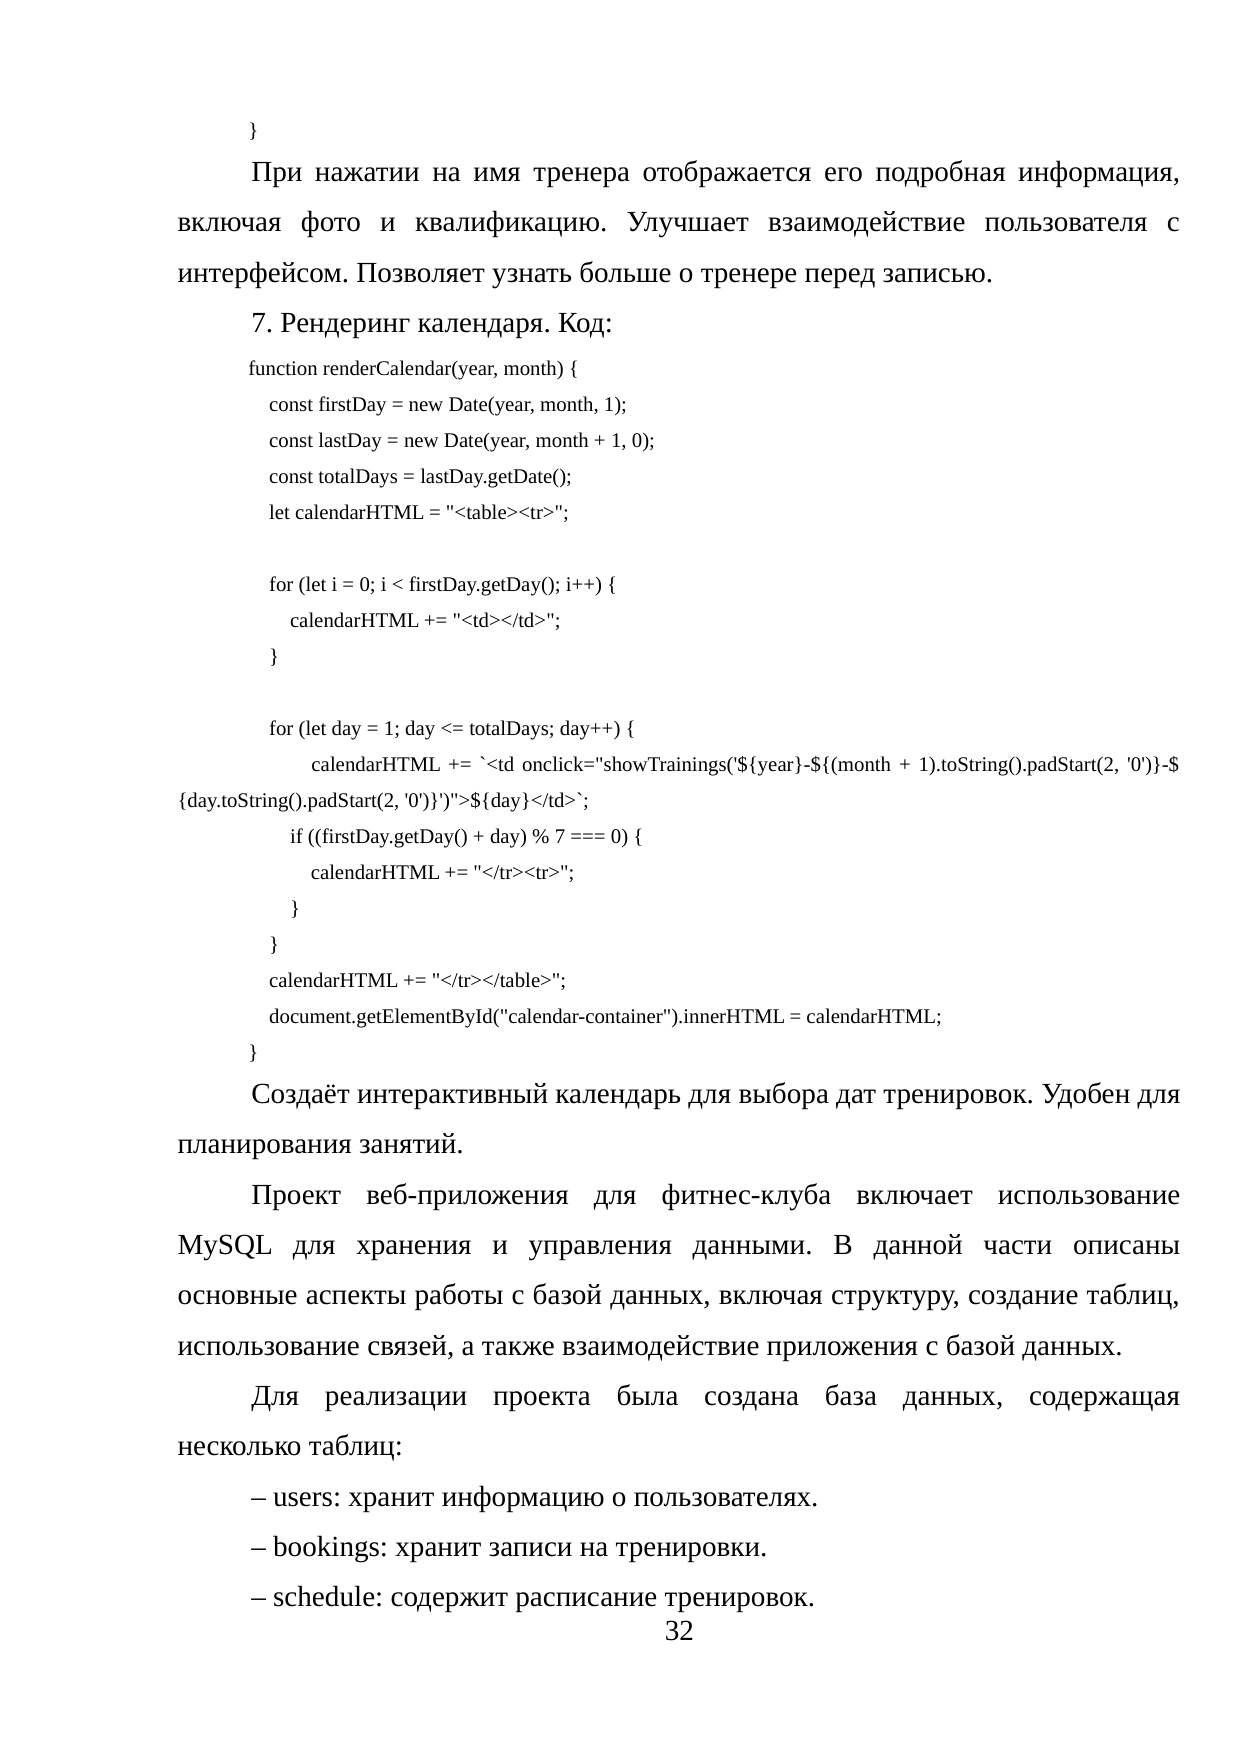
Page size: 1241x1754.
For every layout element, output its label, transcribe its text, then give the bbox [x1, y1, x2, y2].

text calendarHTML += "</tr></table>"; [177, 968, 1181, 992]
text calendarHTML += "<td></td>"; [177, 608, 1181, 632]
text } [177, 644, 1181, 668]
text Проект веб-приложения для фитнес-клуба включает использование MySQL для хранения и управления данными. В данной части описаны основные аспекты работы с базой данных, включая структуру, создание таблиц, использование связей, а также взаимодействие приложения с базой данных. [177, 1177, 1181, 1361]
text – bookings: хранит записи на тренировки. [177, 1529, 1181, 1563]
text function renderCalendar(year, month) { [177, 355, 1181, 379]
text calendarHTML += `<td onclick="showTrainings('${year}-${(month + 1).toString().padStart(2, '0')}-${day.toString().padStart(2, '0')}')">${day}</td>`; [177, 752, 1181, 812]
text 7. Рендеринг календаря. Код: [177, 305, 1181, 339]
text } [177, 1040, 1181, 1064]
text for (let day = 1; day <= totalDays; day++) { [177, 716, 1181, 740]
text } [177, 896, 1181, 920]
text let calendarHTML = "<table><tr>"; [177, 499, 1181, 524]
text document.getElementById("calendar-container").innerHTML = calendarHTML; [177, 1004, 1181, 1028]
text } [177, 118, 1181, 142]
text } [177, 932, 1181, 956]
text if ((firstDay.getDay() + day) % 7 === 0) { [177, 824, 1181, 848]
text for (let i = 0; i < firstDay.getDay(); i++) { [177, 572, 1181, 596]
text При нажатии на имя тренера отображается его подробная информация, включая фото и квалификацию. Улучшает взаимодействие пользователя с интерфейсом. Позволяет узнать больше о тренере перед записью. [177, 154, 1181, 288]
text – schedule: содержит расписание тренировок. [177, 1579, 1181, 1613]
text const firstDay = new Date(year, month, 1); [177, 391, 1181, 416]
text const lastDay = new Date(year, month + 1, 0); [177, 427, 1181, 452]
text Для реализации проекта была создана база данных, содержащая несколько таблиц: [177, 1378, 1181, 1462]
text Создаёт интерактивный календарь для выбора дат тренировок. Удобен для планирования занятий. [177, 1076, 1181, 1160]
text const totalDays = lastDay.getDate(); [177, 463, 1181, 488]
text – users: хранит информацию о пользователях. [177, 1479, 1181, 1512]
text calendarHTML += "</tr><tr>"; [177, 860, 1181, 884]
